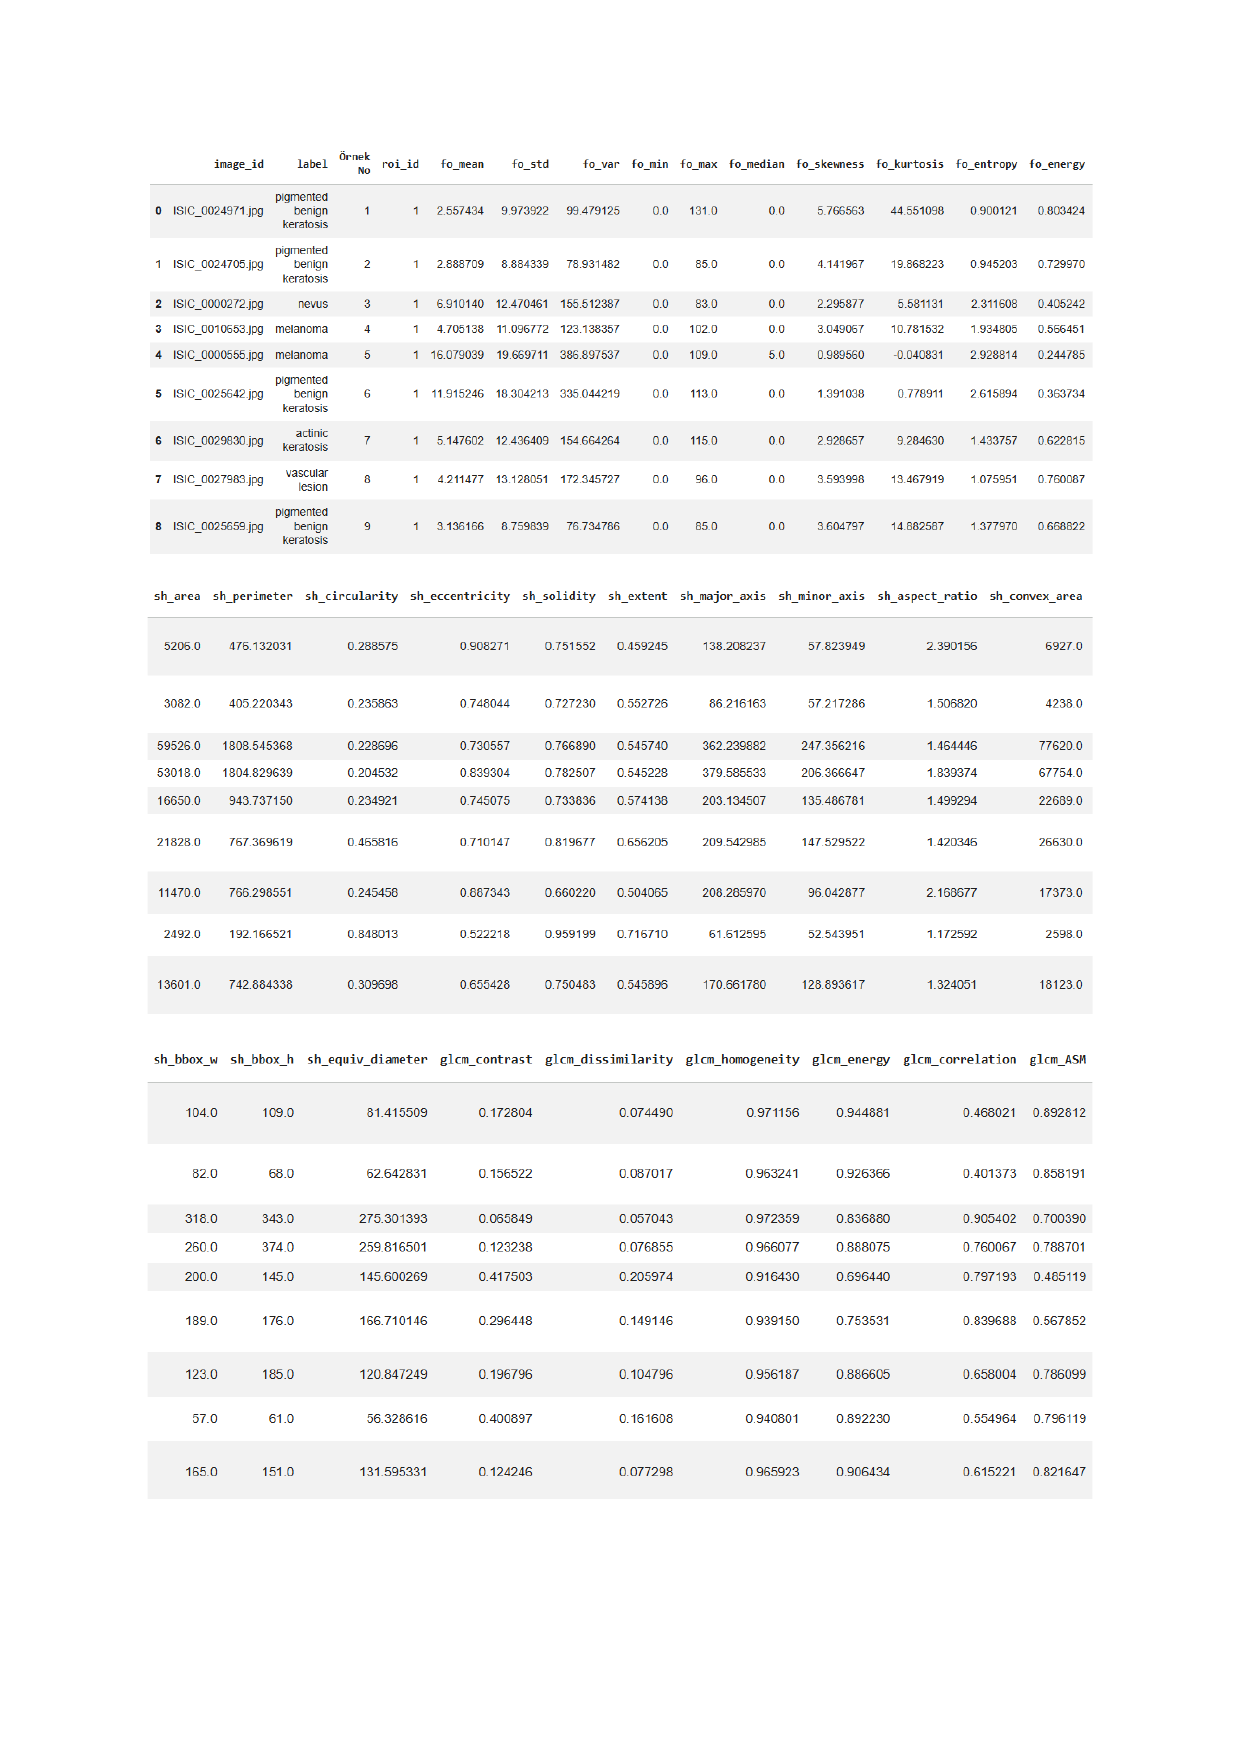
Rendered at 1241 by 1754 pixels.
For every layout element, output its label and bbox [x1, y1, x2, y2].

picture [147, 1040, 1093, 1499]
picture [147, 147, 1093, 559]
picture [147, 577, 1093, 1022]
